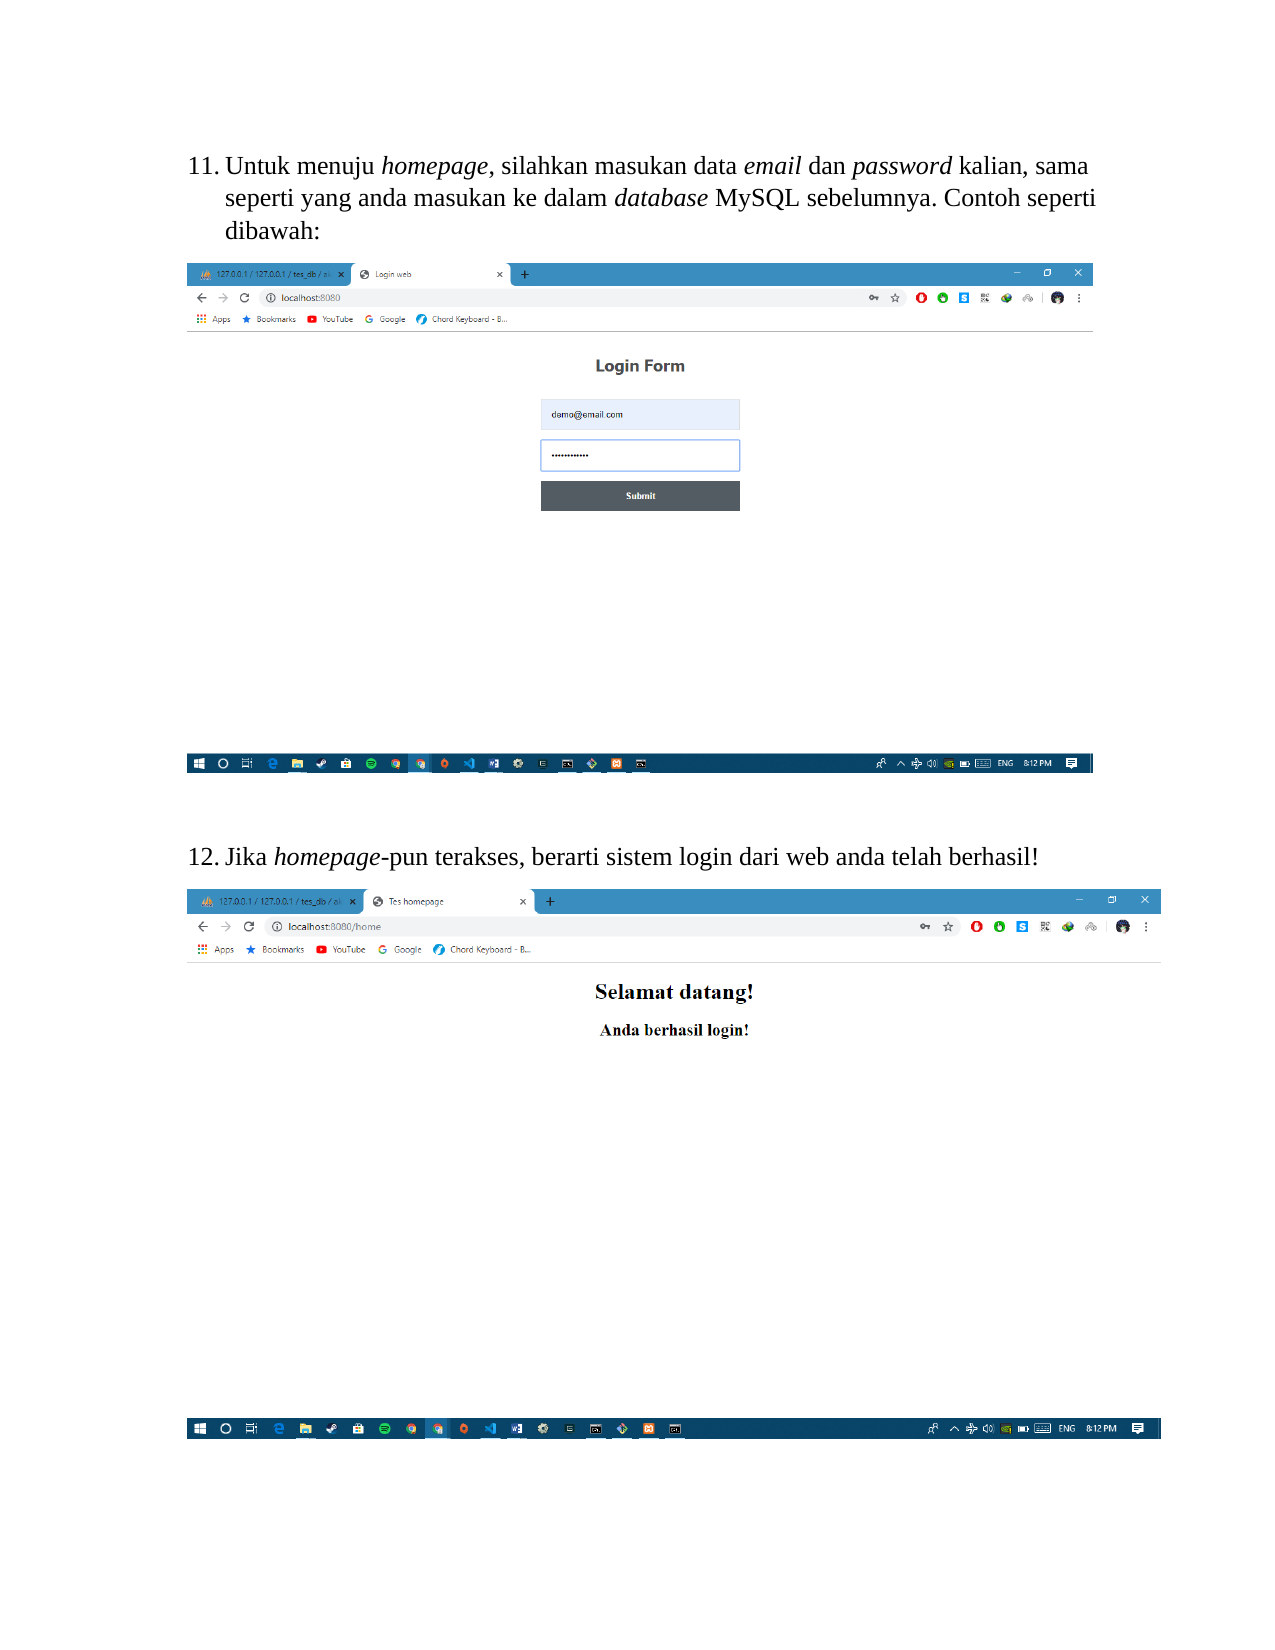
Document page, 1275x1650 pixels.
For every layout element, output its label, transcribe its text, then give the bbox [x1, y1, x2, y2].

list Untuk menuju homepage, silahkan masukan data email dan password kalian, sama seperti yang anda masukan ke dalam database MySQL sebelumnya. Contoh seperti dibawah: [187, 150, 1125, 245]
list Jika homepage-pun terakses, berarti sistem login dari web anda telah berhasil! [187, 841, 1125, 871]
picture [187, 889, 1161, 1439]
picture [187, 263, 1093, 773]
